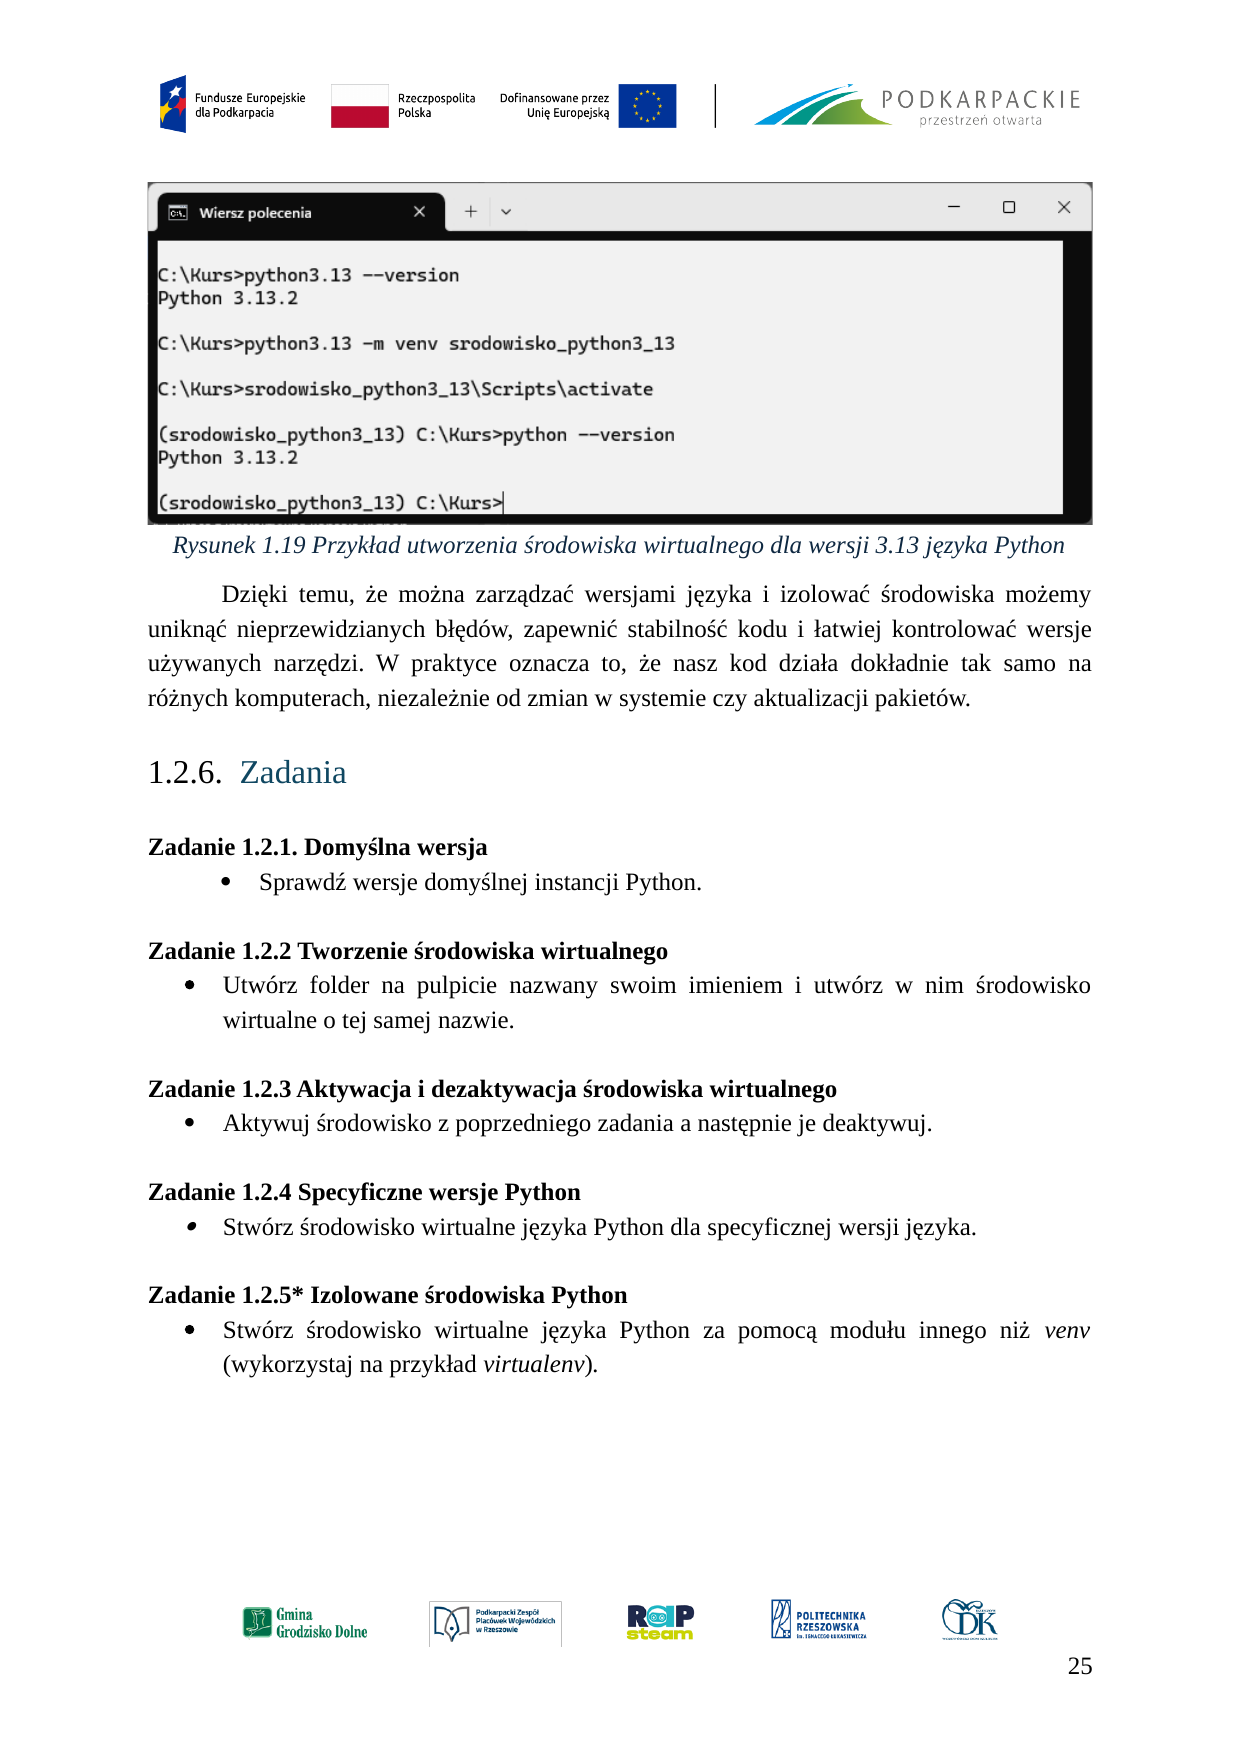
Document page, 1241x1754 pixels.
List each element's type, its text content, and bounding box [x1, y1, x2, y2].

picture [242, 1585, 998, 1652]
list Stwórz środowisko wirtualne języka Python dla specyficznej wersji języka. [185, 1212, 1092, 1240]
list Sprawdź wersje domyślnej instancji Python. [221, 867, 1092, 896]
subtitle Zadania [148, 752, 1092, 790]
list Aktywuj środowisko z poprzedniego zadania a następnie je deaktywuj. [185, 1108, 1092, 1137]
text Zadanie 1.2.3 Aktywacja i dezaktywacja środowiska wirtualnego [148, 1074, 1092, 1102]
text Zadanie 1.2.1. Domyślna wersja [148, 832, 1092, 861]
list Utwórz folder na pulpicie nazwany swoim imieniem i utwórz w nim środowisko wirtualne o tej samej nazwie. [185, 970, 1092, 1033]
text Zadanie 1.2.2 Tworzenie środowiska wirtualnego [148, 936, 1092, 964]
picture [147, 60, 1093, 148]
text Zadanie 1.2.4 Specyficzne wersje Python [148, 1177, 1092, 1206]
list Stwórz środowisko wirtualne języka Python za pomocą modułu innego niż venv (wykorzystaj na przykład virtualenv). [185, 1315, 1092, 1378]
text Dzięki temu, że można zarządzać wersjami języka i izolować środowiska możemy uniknąć nieprzewidzianych błędów, zapewnić stabilność kodu i łatwiej kontrolować wersje używanych narzędzi. W praktyce oznacza to, że nasz kod działa dokładnie tak samo na różnych komputerach, niezależnie od zmian w systemie czy aktualizacji pakietów. [148, 579, 1092, 712]
text Rysunek 1.19 Przykład utworzenia środowiska wirtualnego dla wersji 3.13 języka Python [148, 530, 1092, 559]
picture [147, 182, 1093, 525]
text Zadanie 1.2.5* Izolowane środowiska Python [148, 1281, 1092, 1309]
